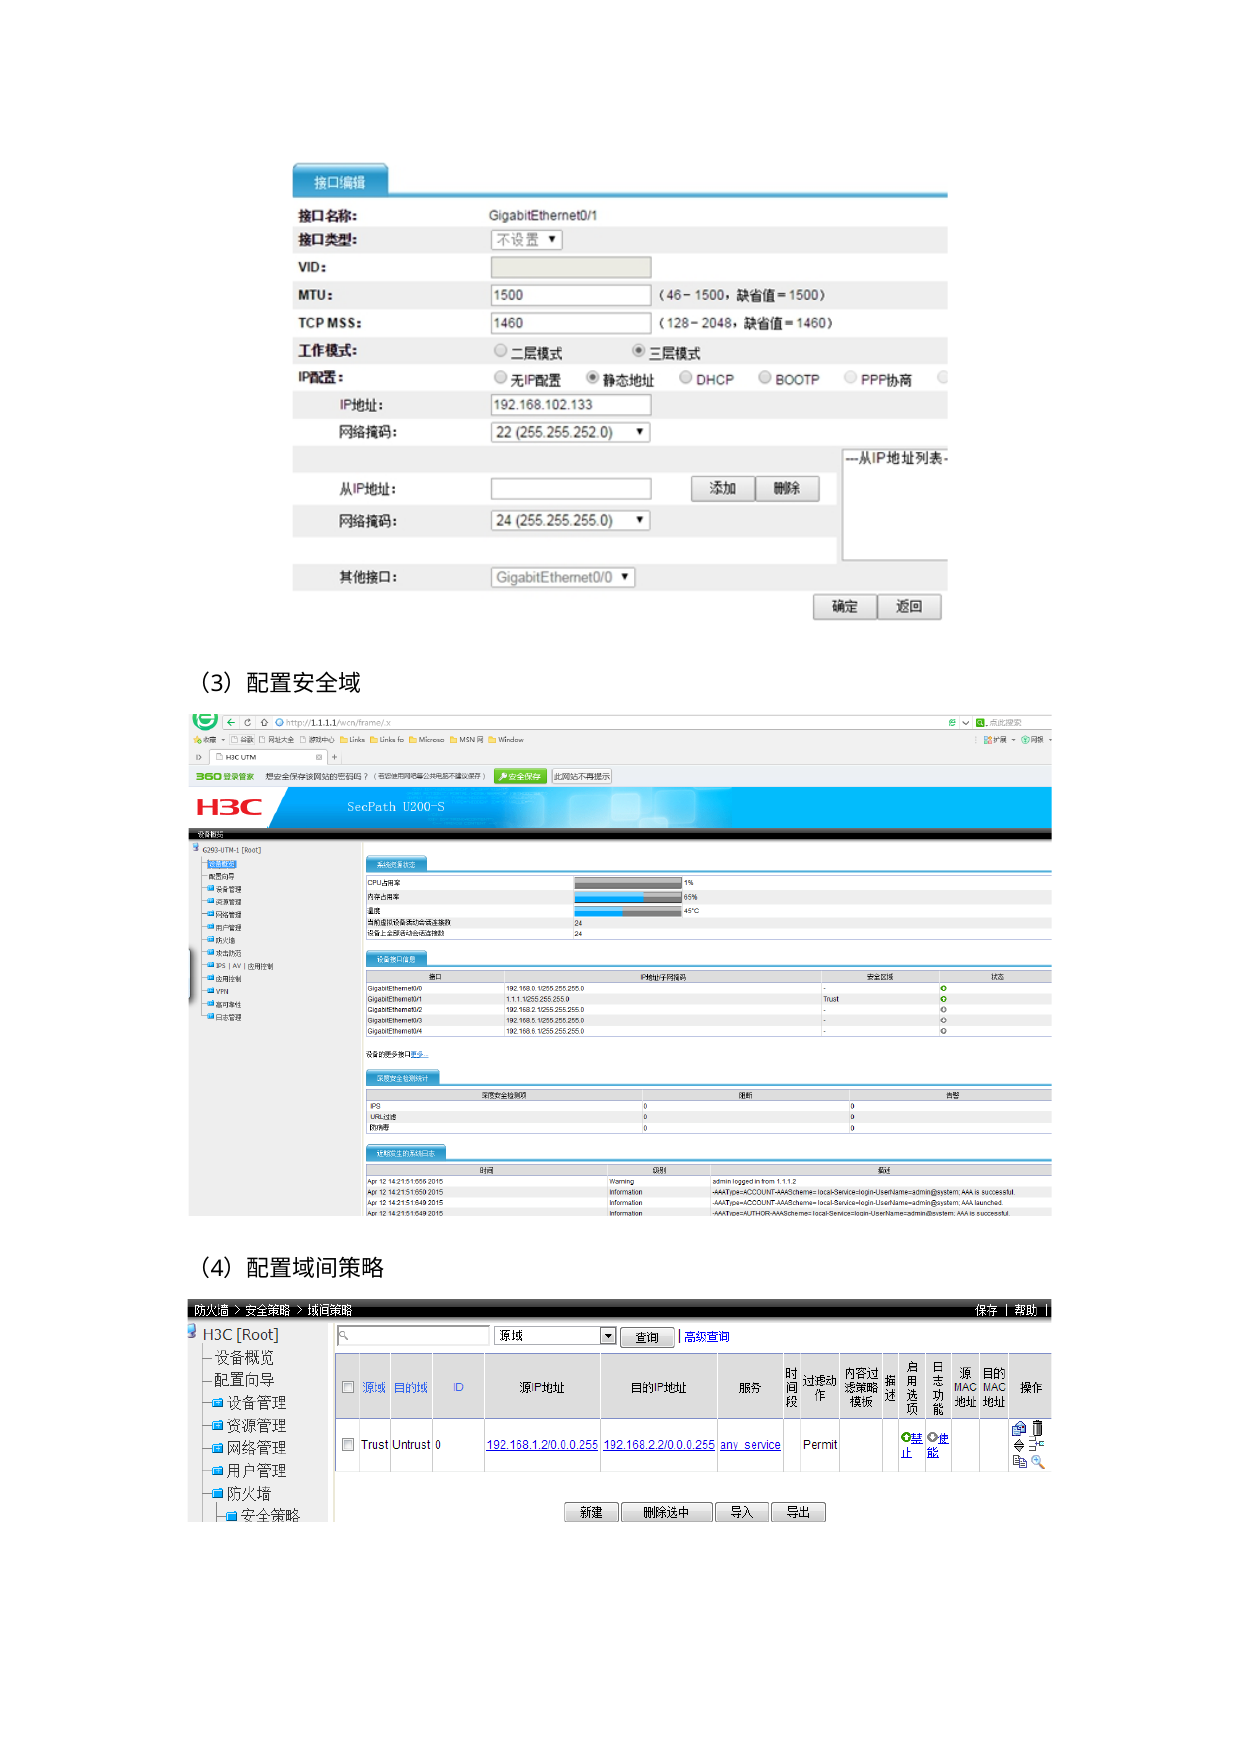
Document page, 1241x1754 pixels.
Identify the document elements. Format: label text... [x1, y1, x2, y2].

picture [187, 1299, 1052, 1522]
picture [292, 162, 948, 621]
text （3）配置安全域 [187, 649, 1053, 714]
text （4）配置域间策略 [187, 1234, 1053, 1299]
picture [188, 714, 1052, 1216]
